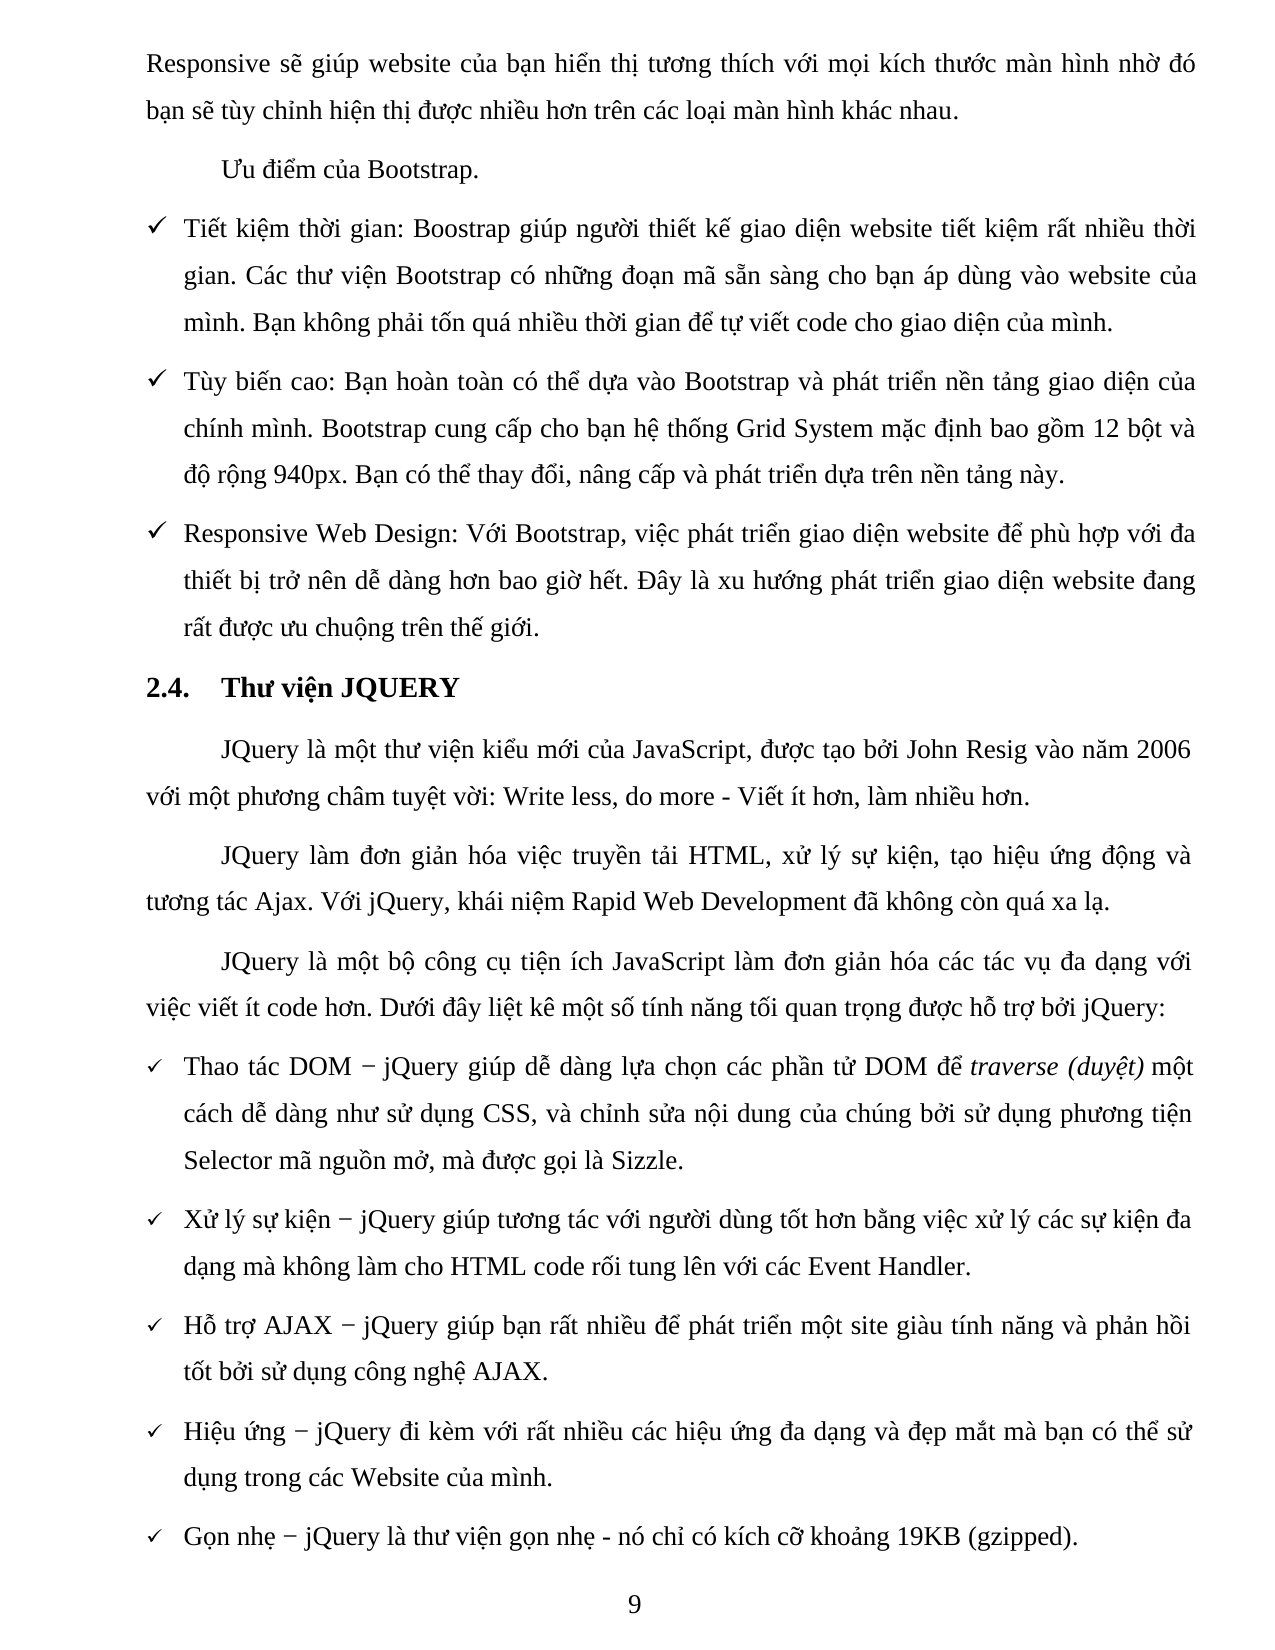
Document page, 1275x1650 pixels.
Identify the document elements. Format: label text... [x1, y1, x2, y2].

text JQuery là một bộ công cụ tiện ích JavaScript làm đơn giản hóa các tác vụ đa dạng với việc viết ít code hơn. Dưới đây liệt kê một số tính năng tối quan trọng được hỗ trợ bởi jQuery: [146, 944, 1193, 1022]
list Responsive Web Design: Với Bootstrap, việc phát triển giao diện website để phù hợp với đa thiết bị trở nên dễ dàng hơn bao giờ hết. Đây là xu hướng phát triển giao diện website đang rất được ưu chuộng trên thế giới. [146, 517, 1198, 642]
list Tiết kiệm thời gian: Boostrap giúp người thiết kế giao diện website tiết kiệm rất nhiều thời gian. Các thư viện Bootstrap có những đoạn mã sẵn sàng cho bạn áp dùng vào website của mình. Bạn không phải tốn quá nhiều thời gian để tự viết code cho giao diện của mình. [146, 212, 1198, 337]
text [146, 47, 1198, 125]
list Xử lý sự kiện − jQuery giúp tương tác với người dùng tốt hơn bằng việc xử lý các sự kiện đa dạng mà không làm cho HTML code rối tung lên với các Event Handler. [146, 1203, 1193, 1281]
list Thao tác DOM − jQuery giúp dễ dàng lựa chọn các phần tử DOM để traverse (duyệt) một cách dễ dàng như sử dụng CSS, và chỉnh sửa nội dung của chúng bởi sử dụng phương tiện Selector mã nguồn mở, mà được gọi là Sizzle. [146, 1050, 1193, 1175]
subtitle Thư viện JQUERY [146, 670, 1198, 704]
list Hiệu ứng − jQuery đi kèm với rất nhiều các hiệu ứng đa dạng và đẹp mắt mà bạn có thể sử dụng trong các Website của mình. [146, 1414, 1193, 1492]
list Hỗ trợ AJAX − jQuery giúp bạn rất nhiều để phát triển một site giàu tính năng và phản hồi tốt bởi sử dụng công nghệ AJAX. [146, 1309, 1193, 1387]
text JQuery là một thư viện kiểu mới của JavaScript, được tạo bởi John Resig vào năm 2006 với một phương châm tuyệt vời: Write less, do more - Viết ít hơn, làm nhiều hơn. [146, 733, 1193, 811]
text JQuery làm đơn giản hóa việc truyền tải HTML, xử lý sự kiện, tạo hiệu ứng động và tương tác Ajax. Với jQuery, khái niệm Rapid Web Development đã không còn quá xa lạ. [146, 839, 1193, 917]
list Tùy biến cao: Bạn hoàn toàn có thể dựa vào Bootstrap và phát triển nền tảng giao diện của chính mình. Bootstrap cung cấp cho bạn hệ thống Grid System mặc định bao gồm 12 bột và độ rộng 940px. Bạn có thể thay đổi, nâng cấp và phát triển dựa trên nền tảng này. [146, 365, 1198, 489]
list Gọn nhẹ − jQuery là thư viện gọn nhẹ - nó chỉ có kích cỡ khoảng 19KB (gzipped). [146, 1520, 1193, 1552]
text Ưu điểm của Bootstrap. [146, 153, 1198, 184]
